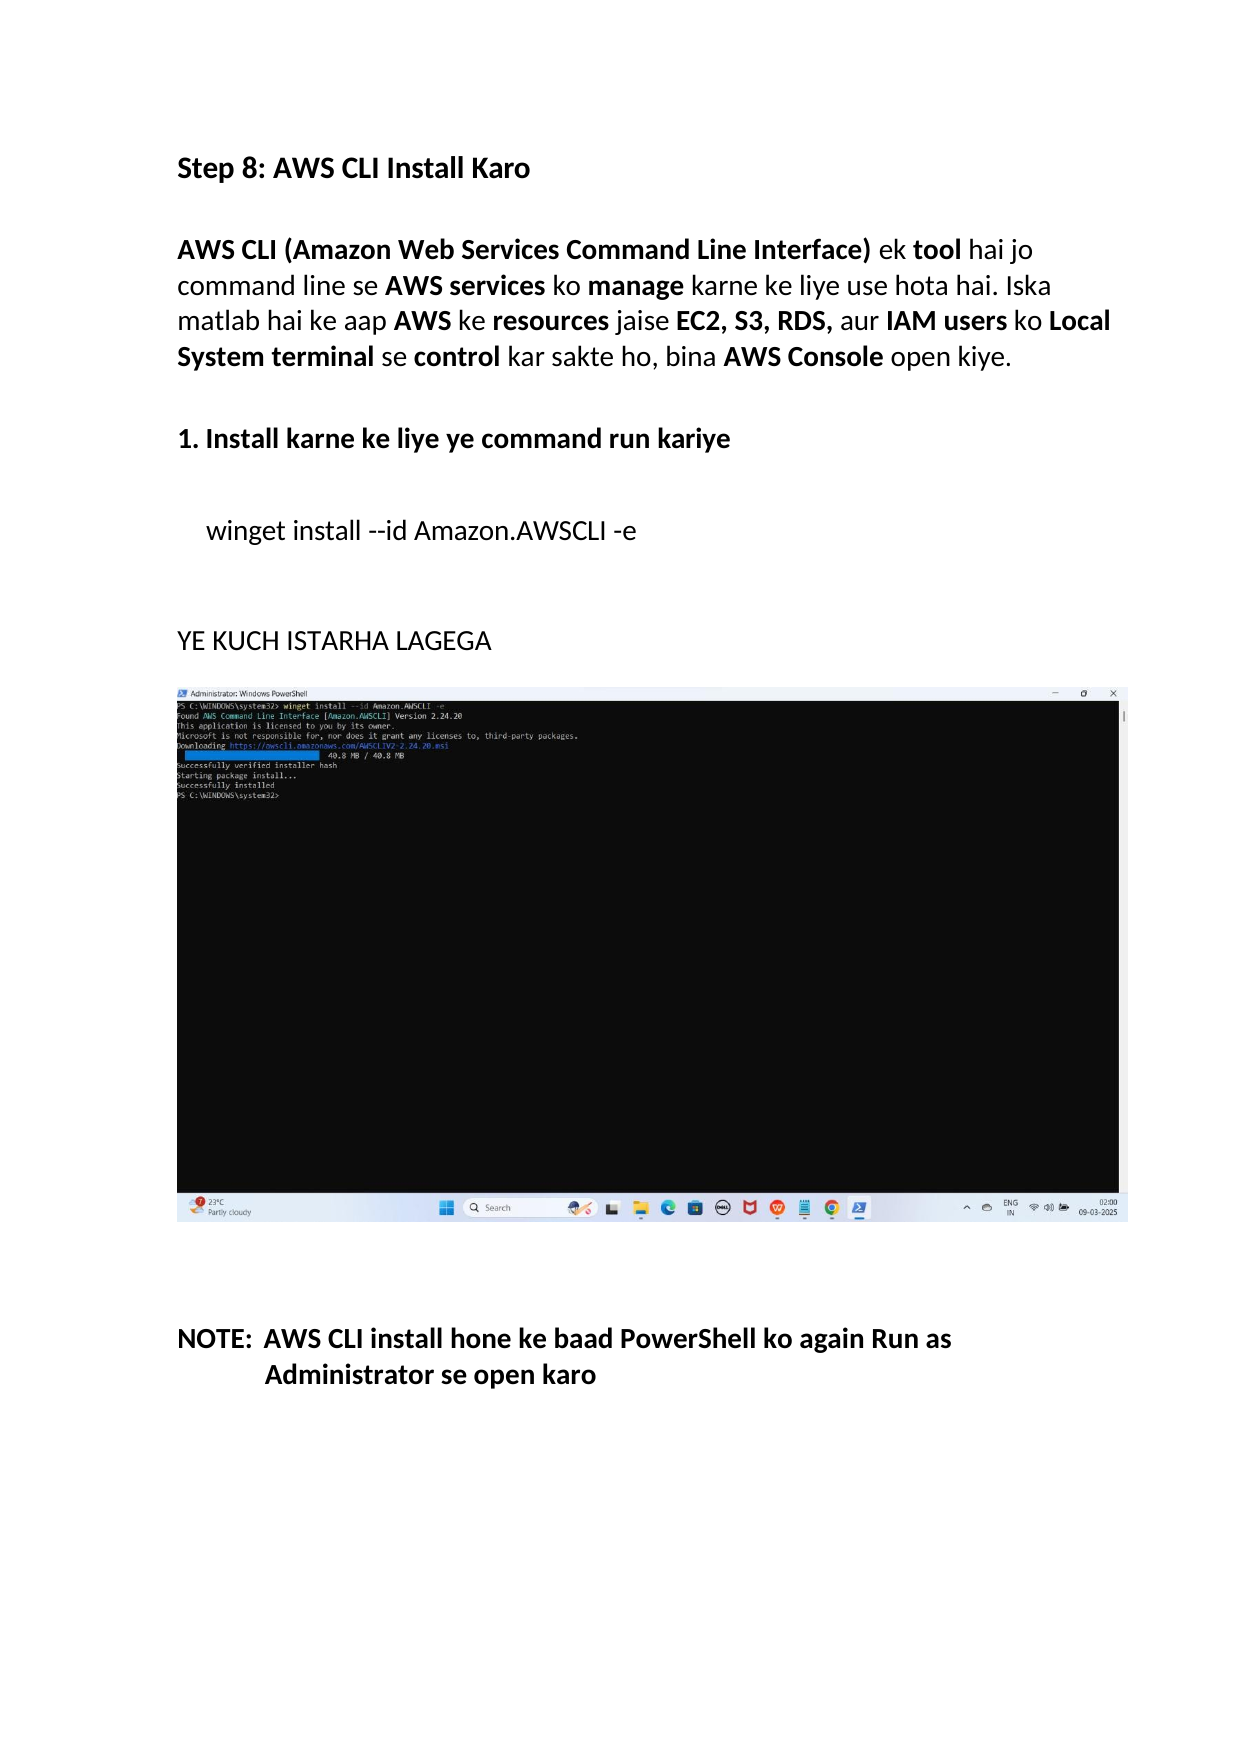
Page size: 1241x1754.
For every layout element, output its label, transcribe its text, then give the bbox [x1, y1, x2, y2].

text winget install --id Amazon.AWSCLI -e [206, 512, 1166, 547]
picture [177, 687, 1128, 1222]
list Install karne ke liye ye command run kariye [177, 421, 1166, 456]
text YE KUCH ISTARHA LAGEGA [177, 622, 1166, 658]
subtitle Step 8: AWS CLI Install Karo [177, 148, 1166, 186]
text AWS CLI (Amazon Web Services Command Line Interface) ek tool hai jo command line se AWS services ko manage karne ke liye use hota hai. Iska matlab hai ke aap AWS ke resources jaise EC2, S3, RDS, aur IAM users ko Local System terminal se control kar sakte ho, bina AWS Console open kiye. [177, 231, 1120, 373]
text NOTE: AWS CLI install hone ke baad PowerShell ko again Run as Administrator se open karo [177, 1321, 1081, 1392]
